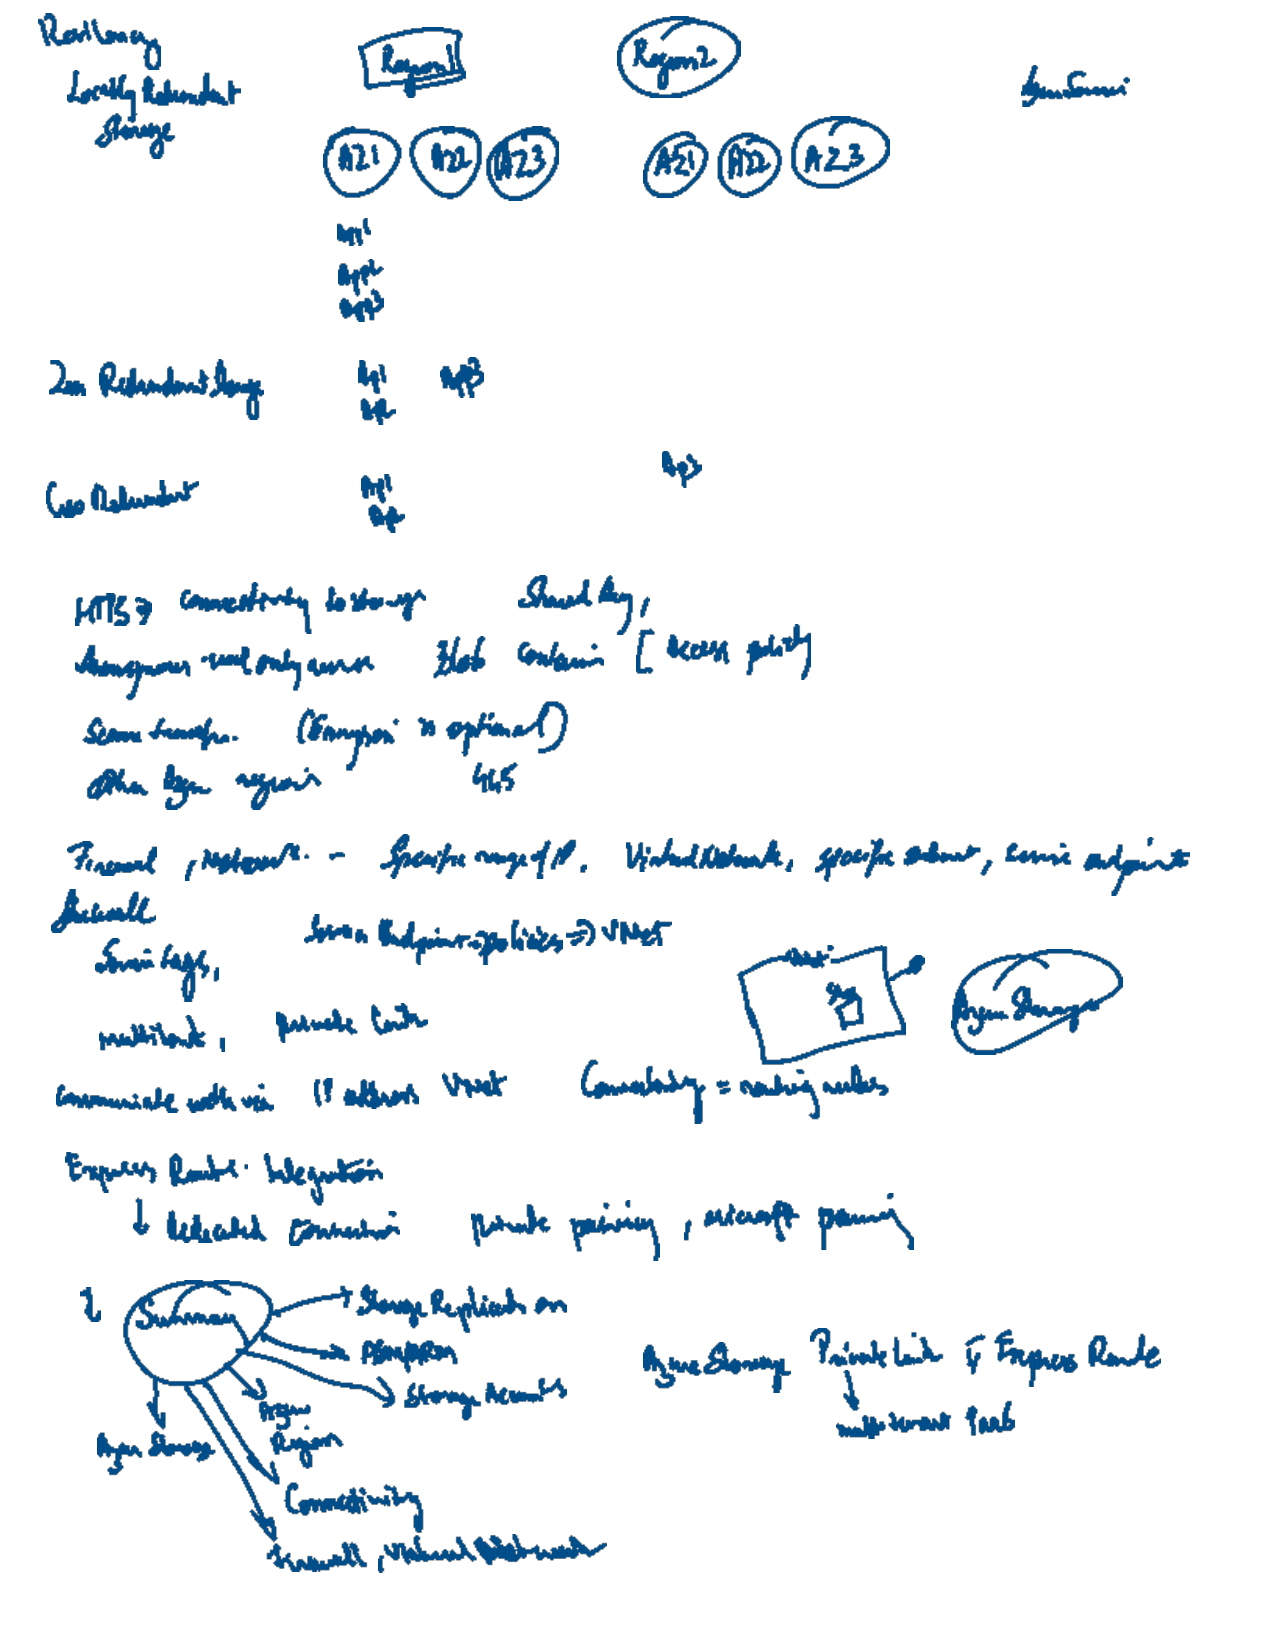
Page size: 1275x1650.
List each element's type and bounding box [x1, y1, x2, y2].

picture [180, 582, 426, 634]
picture [566, 919, 925, 1124]
picture [815, 837, 1190, 896]
picture [49, 360, 86, 396]
picture [99, 1015, 225, 1052]
picture [662, 451, 702, 488]
picture [75, 593, 152, 626]
picture [323, 126, 559, 201]
picture [380, 834, 587, 879]
picture [951, 949, 1123, 1055]
picture [38, 13, 241, 159]
picture [185, 843, 345, 881]
picture [643, 1342, 791, 1393]
picture [810, 1328, 1161, 1439]
picture [304, 914, 563, 965]
picture [617, 16, 741, 98]
picture [643, 116, 890, 198]
picture [518, 575, 811, 680]
picture [442, 1070, 507, 1098]
picture [99, 359, 264, 420]
picture [95, 938, 219, 1002]
picture [338, 259, 384, 322]
picture [337, 218, 371, 246]
picture [471, 1200, 660, 1261]
picture [684, 1193, 914, 1250]
picture [314, 1078, 419, 1109]
picture [626, 838, 793, 872]
picture [80, 1280, 607, 1573]
picture [358, 360, 396, 425]
picture [358, 27, 466, 98]
picture [1021, 65, 1130, 107]
picture [67, 841, 157, 876]
picture [440, 357, 484, 398]
picture [46, 480, 199, 518]
picture [276, 1003, 428, 1043]
picture [56, 1083, 274, 1113]
picture [361, 474, 405, 533]
picture [51, 889, 156, 933]
picture [75, 636, 604, 810]
picture [65, 1152, 400, 1246]
